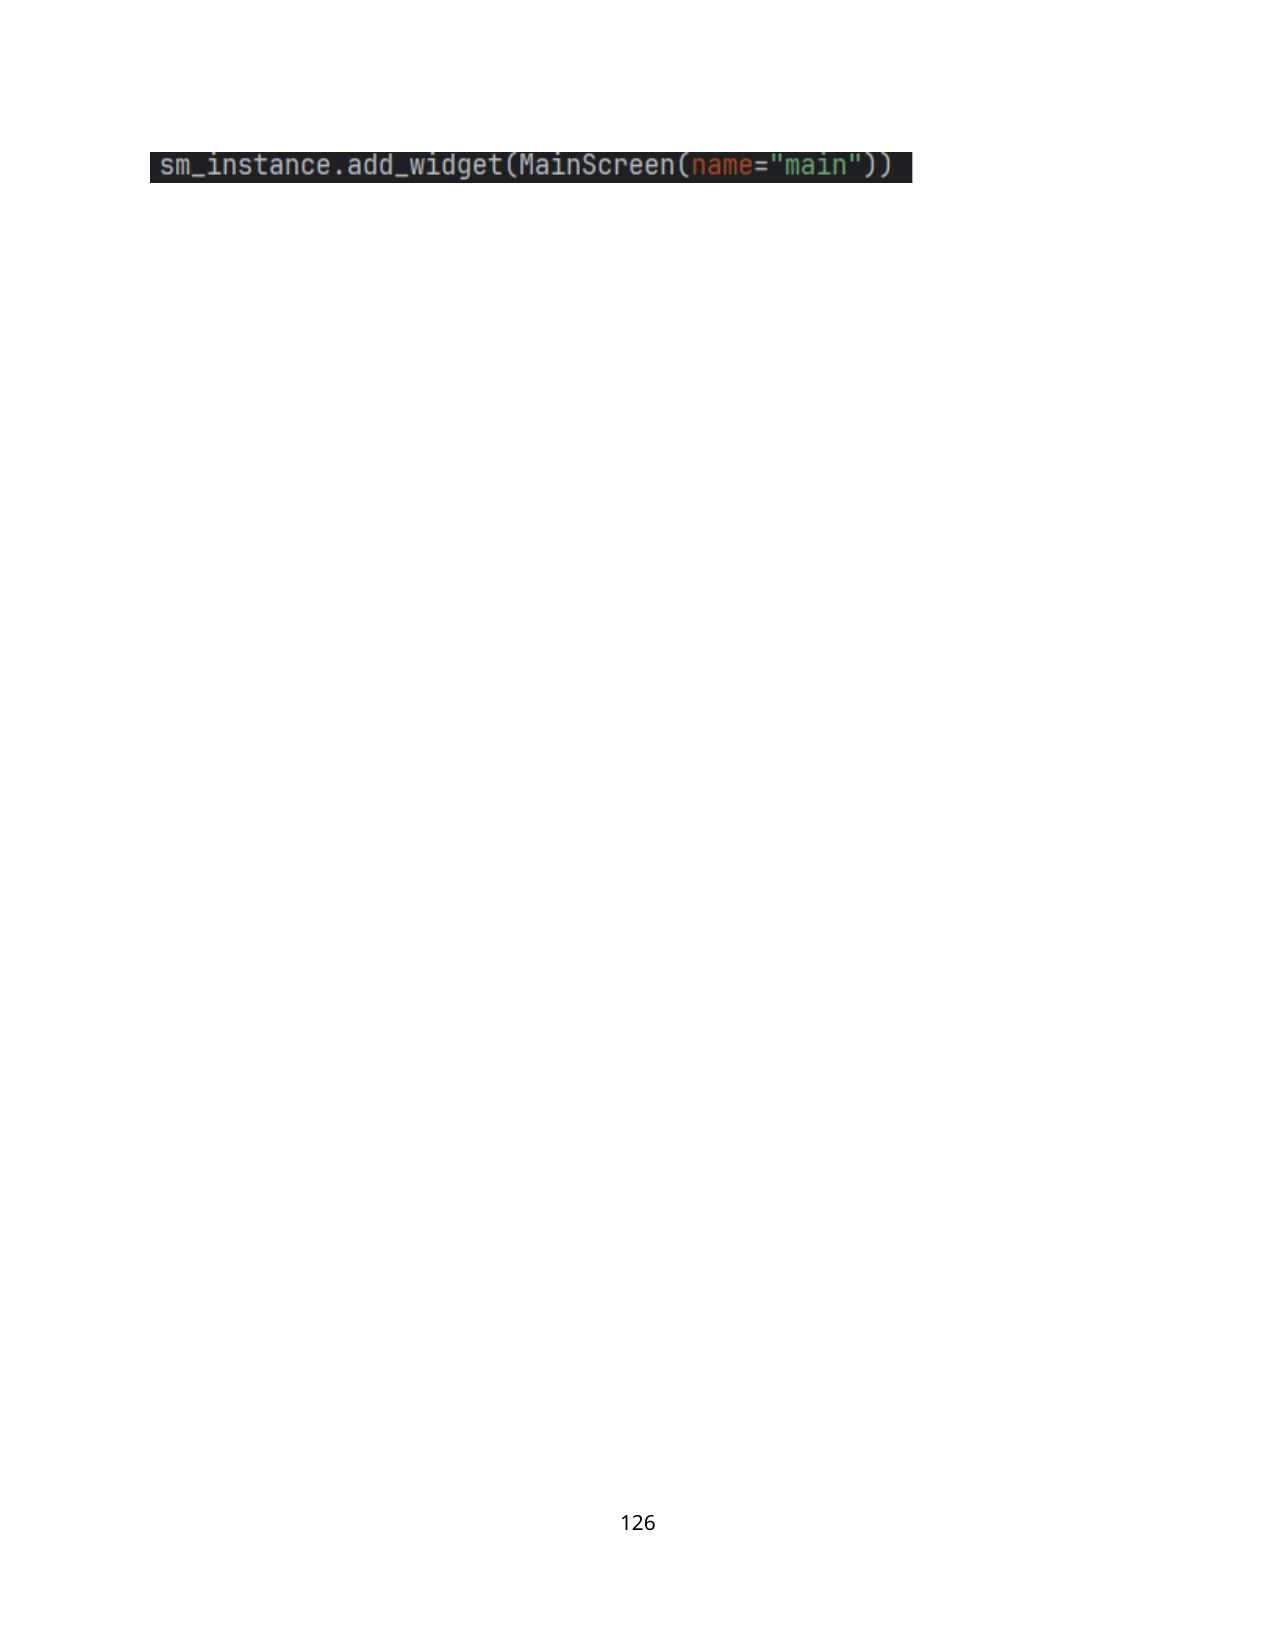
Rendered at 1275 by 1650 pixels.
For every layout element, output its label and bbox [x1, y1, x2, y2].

picture [150, 152, 913, 183]
